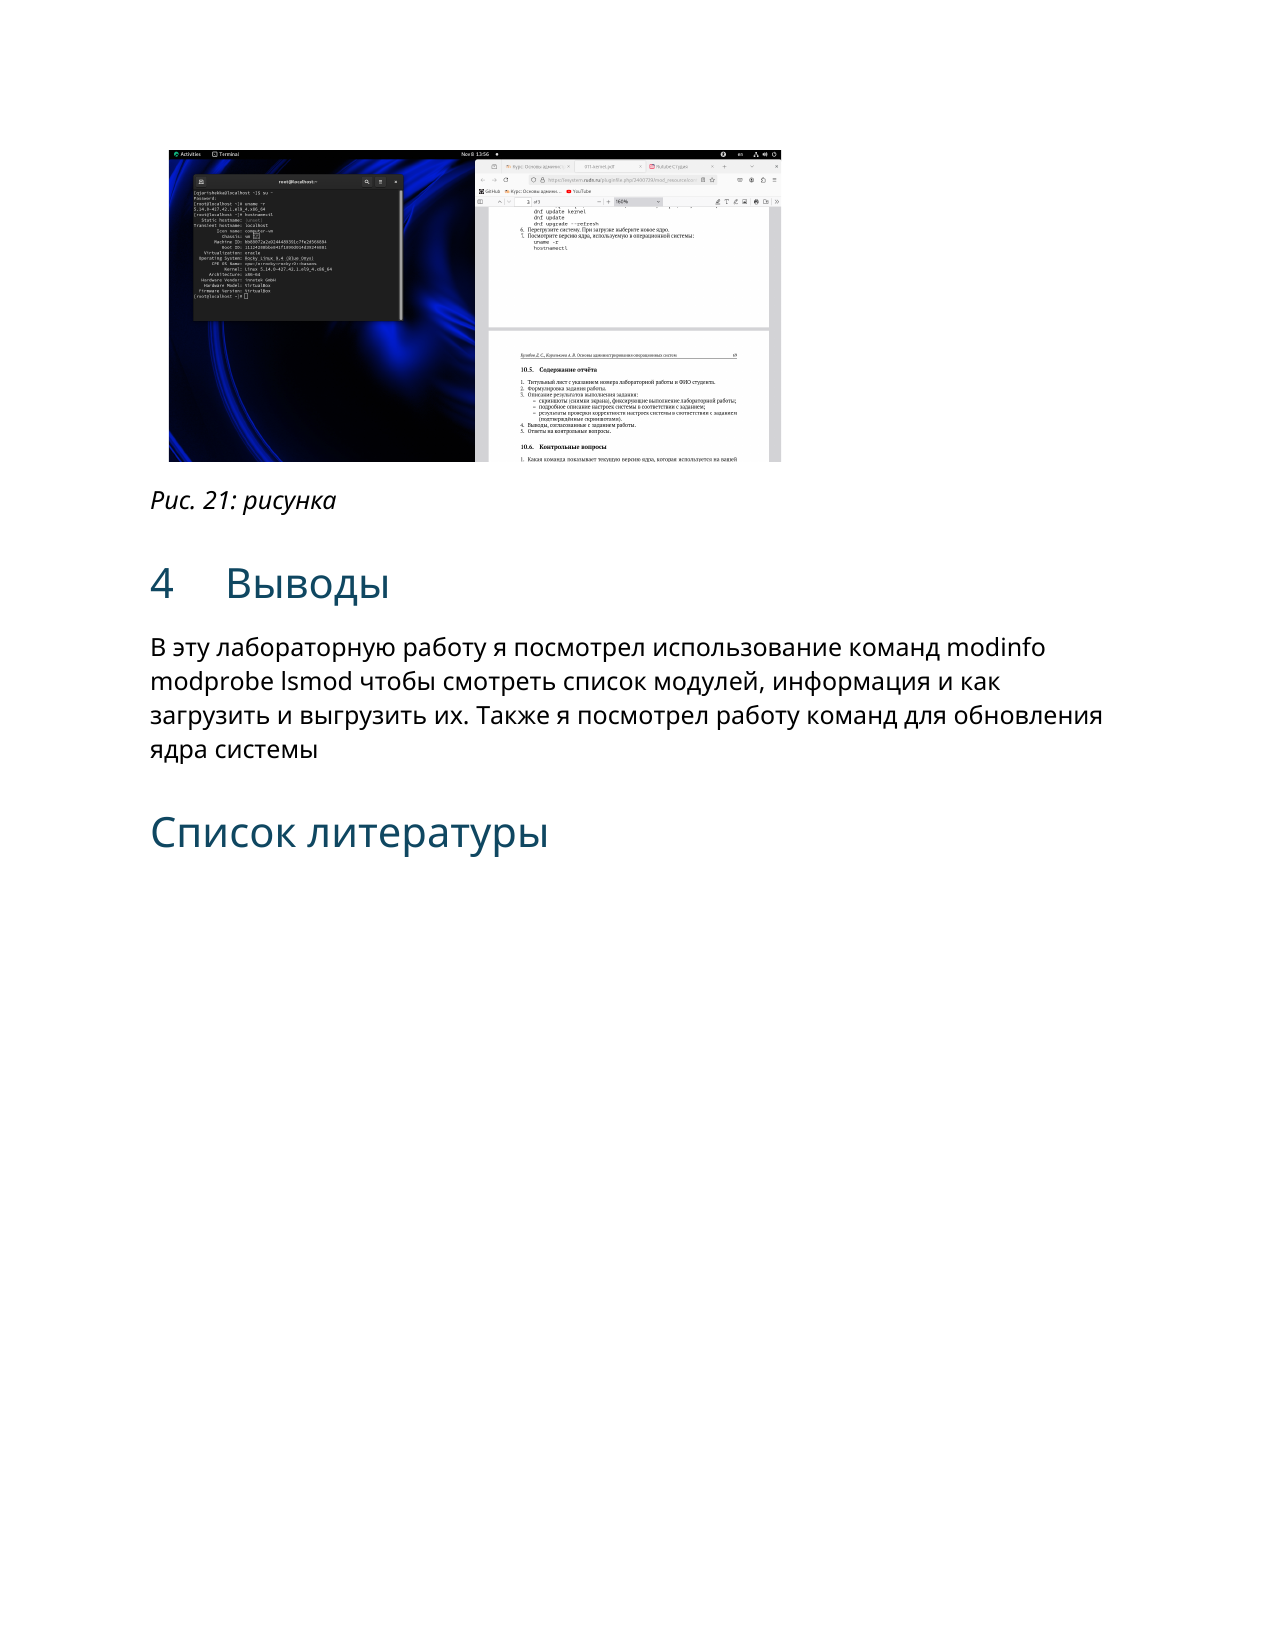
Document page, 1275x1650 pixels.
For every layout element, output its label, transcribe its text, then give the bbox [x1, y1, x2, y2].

text Рис. 21: рисунка [150, 482, 1125, 517]
subtitle Список литературы [150, 803, 1125, 860]
picture [168, 150, 782, 462]
subtitle 4 Выводы [150, 554, 1125, 611]
text В эту лабораторную работу я посмотрел использование команд modinfo modprobe lsmod чтобы смотреть список модулей, информация и как загрузить и выгрузить их. Также я посмотрел работу команд для обновления ядра системы [150, 629, 1125, 766]
